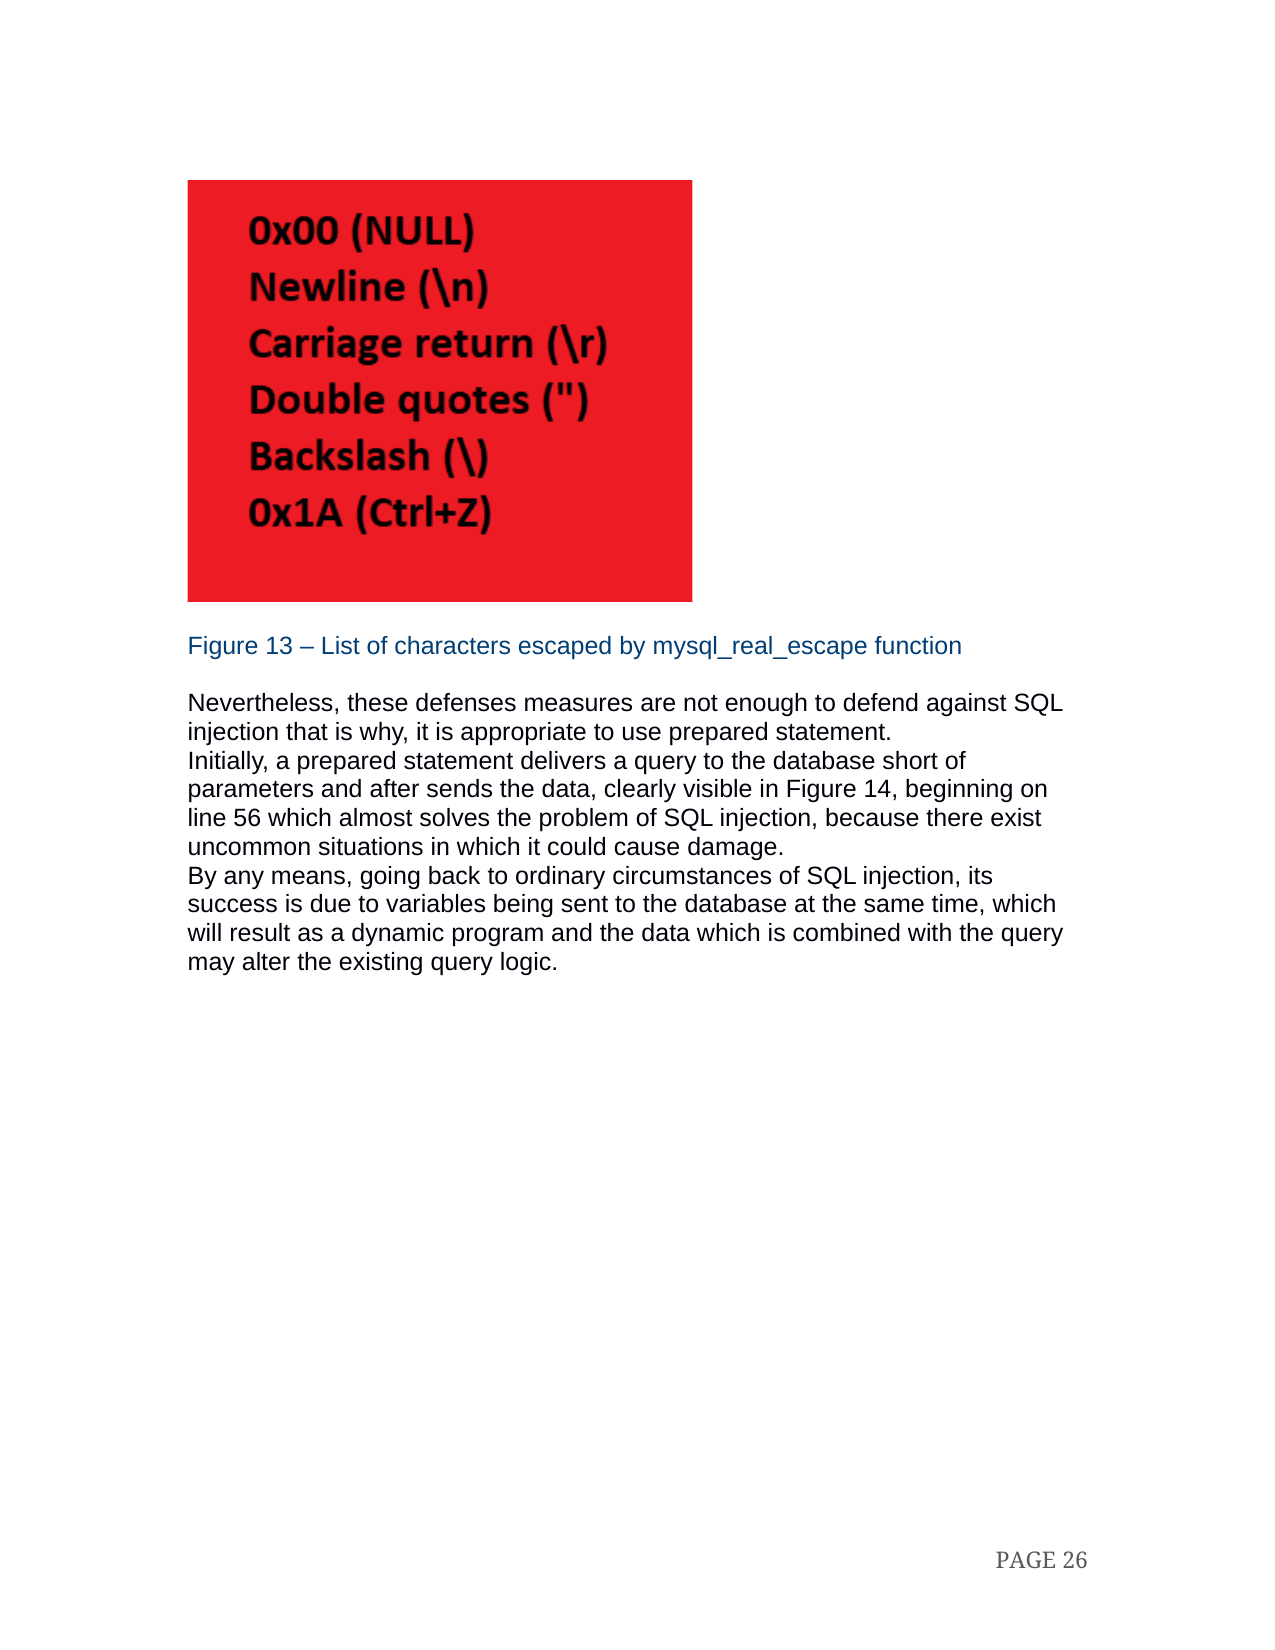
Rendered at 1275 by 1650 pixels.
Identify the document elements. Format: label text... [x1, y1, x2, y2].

text By any means, going back to ordinary circumstances of SQL injection, its success is due to variables being sent to the database at the same time, which will result as a dynamic program and the data which is combined with the query may alter the existing query logic. [187, 861, 1087, 976]
text Figure 13 – List of characters escaped by mysql_real_escape function [187, 631, 1087, 659]
text Nevertheless, these defenses measures are not enough to defend against SQL injection that is why, it is appropriate to use prepared statement. [187, 688, 1087, 746]
picture [187, 180, 693, 602]
text Initially, a prepared statement delivers a query to the database short of parameters and after sends the data, clearly visible in Figure 14, beginning on line 56 which almost solves the problem of SQL injection, because there exist uncommon situations in which it could cause damage. [187, 746, 1087, 861]
